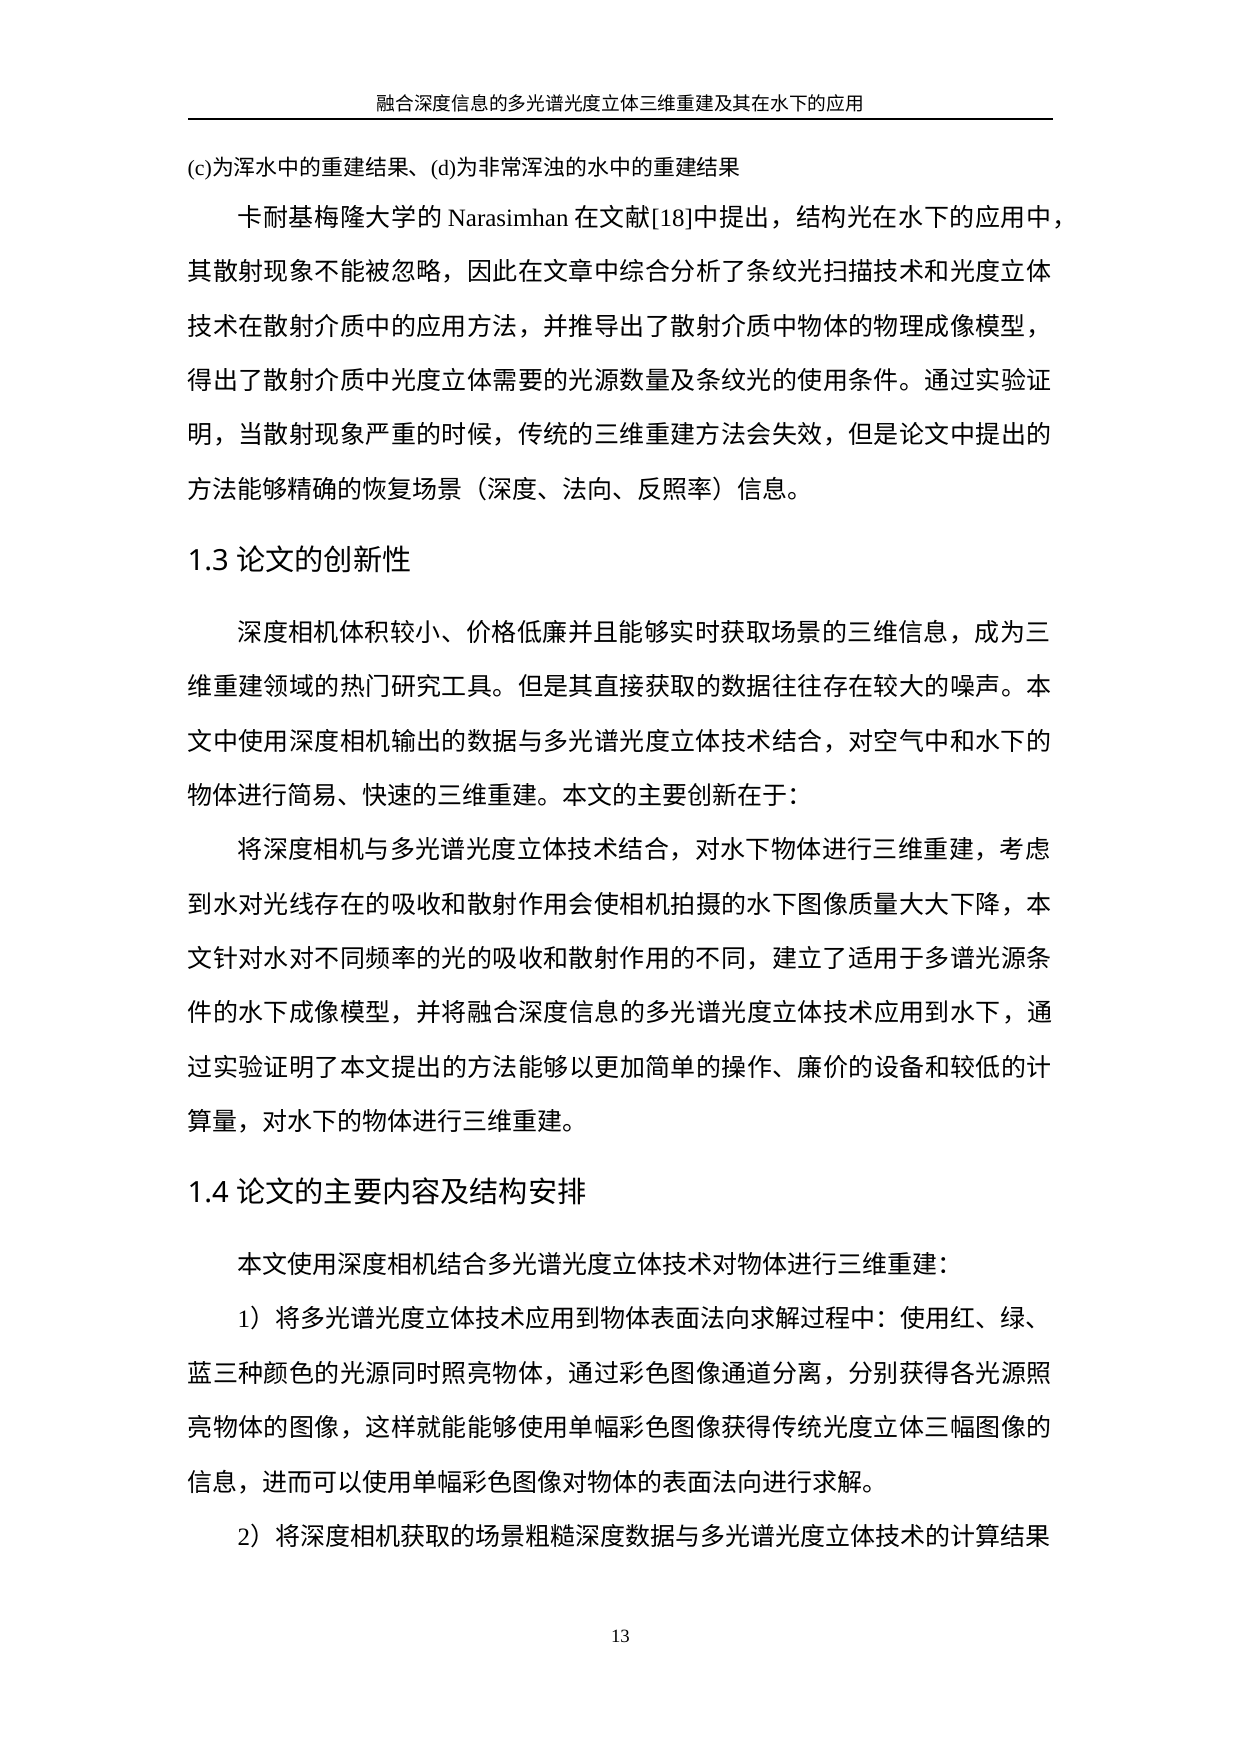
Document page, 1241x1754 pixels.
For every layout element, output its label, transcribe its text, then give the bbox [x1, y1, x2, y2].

text 本文使用深度相机结合多光谱光度立体技术对物体进行三维重建： [187, 1244, 1053, 1281]
subtitle 1.3 论文的创新性 [187, 536, 1053, 579]
text 卡耐基梅隆大学的Narasimhan在文献[18]中提出，结构光在水下的应用中，其散射现象不能被忽略，因此在文章中综合分析了条纹光扫描技术和光度立体技术在散射介质中的应用方法，并推导出了散射介质中物体的物理成像模型，得出了散射介质中光度立体需要的光源数量及条纹光的使用条件。通过实验证明，当散射现象严重的时候，传统的三维重建方法会失效，但是论文中提出的方法能够精确的恢复场景（深度、法向、反照率）信息。 [187, 197, 1053, 506]
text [187, 150, 1053, 182]
text 1）将多光谱光度立体技术应用到物体表面法向求解过程中：使用红、绿、蓝三种颜色的光源同时照亮物体，通过彩色图像通道分离，分别获得各光源照亮物体的图像，这样就能能够使用单幅彩色图像获得传统光度立体三幅图像的信息，进而可以使用单幅彩色图像对物体的表面法向进行求解。 [187, 1299, 1053, 1498]
subtitle 1.4 论文的主要内容及结构安排 [187, 1168, 1053, 1211]
text 深度相机体积较小、价格低廉并且能够实时获取场景的三维信息，成为三维重建领域的热门研究工具。但是其直接获取的数据往往存在较大的噪声。本文中使用深度相机输出的数据与多光谱光度立体技术结合，对空气中和水下的物体进行简易、快速的三维重建。本文的主要创新在于： [187, 612, 1053, 812]
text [187, 1516, 1053, 1553]
text 将深度相机与多光谱光度立体技术结合，对水下物体进行三维重建，考虑到水对光线存在的吸收和散射作用会使相机拍摄的水下图像质量大大下降，本文针对水对不同频率的光的吸收和散射作用的不同，建立了适用于多谱光源条件的水下成像模型，并将融合深度信息的多光谱光度立体技术应用到水下，通过实验证明了本文提出的方法能够以更加简单的操作、廉价的设备和较低的计算量，对水下的物体进行三维重建。 [187, 830, 1053, 1138]
